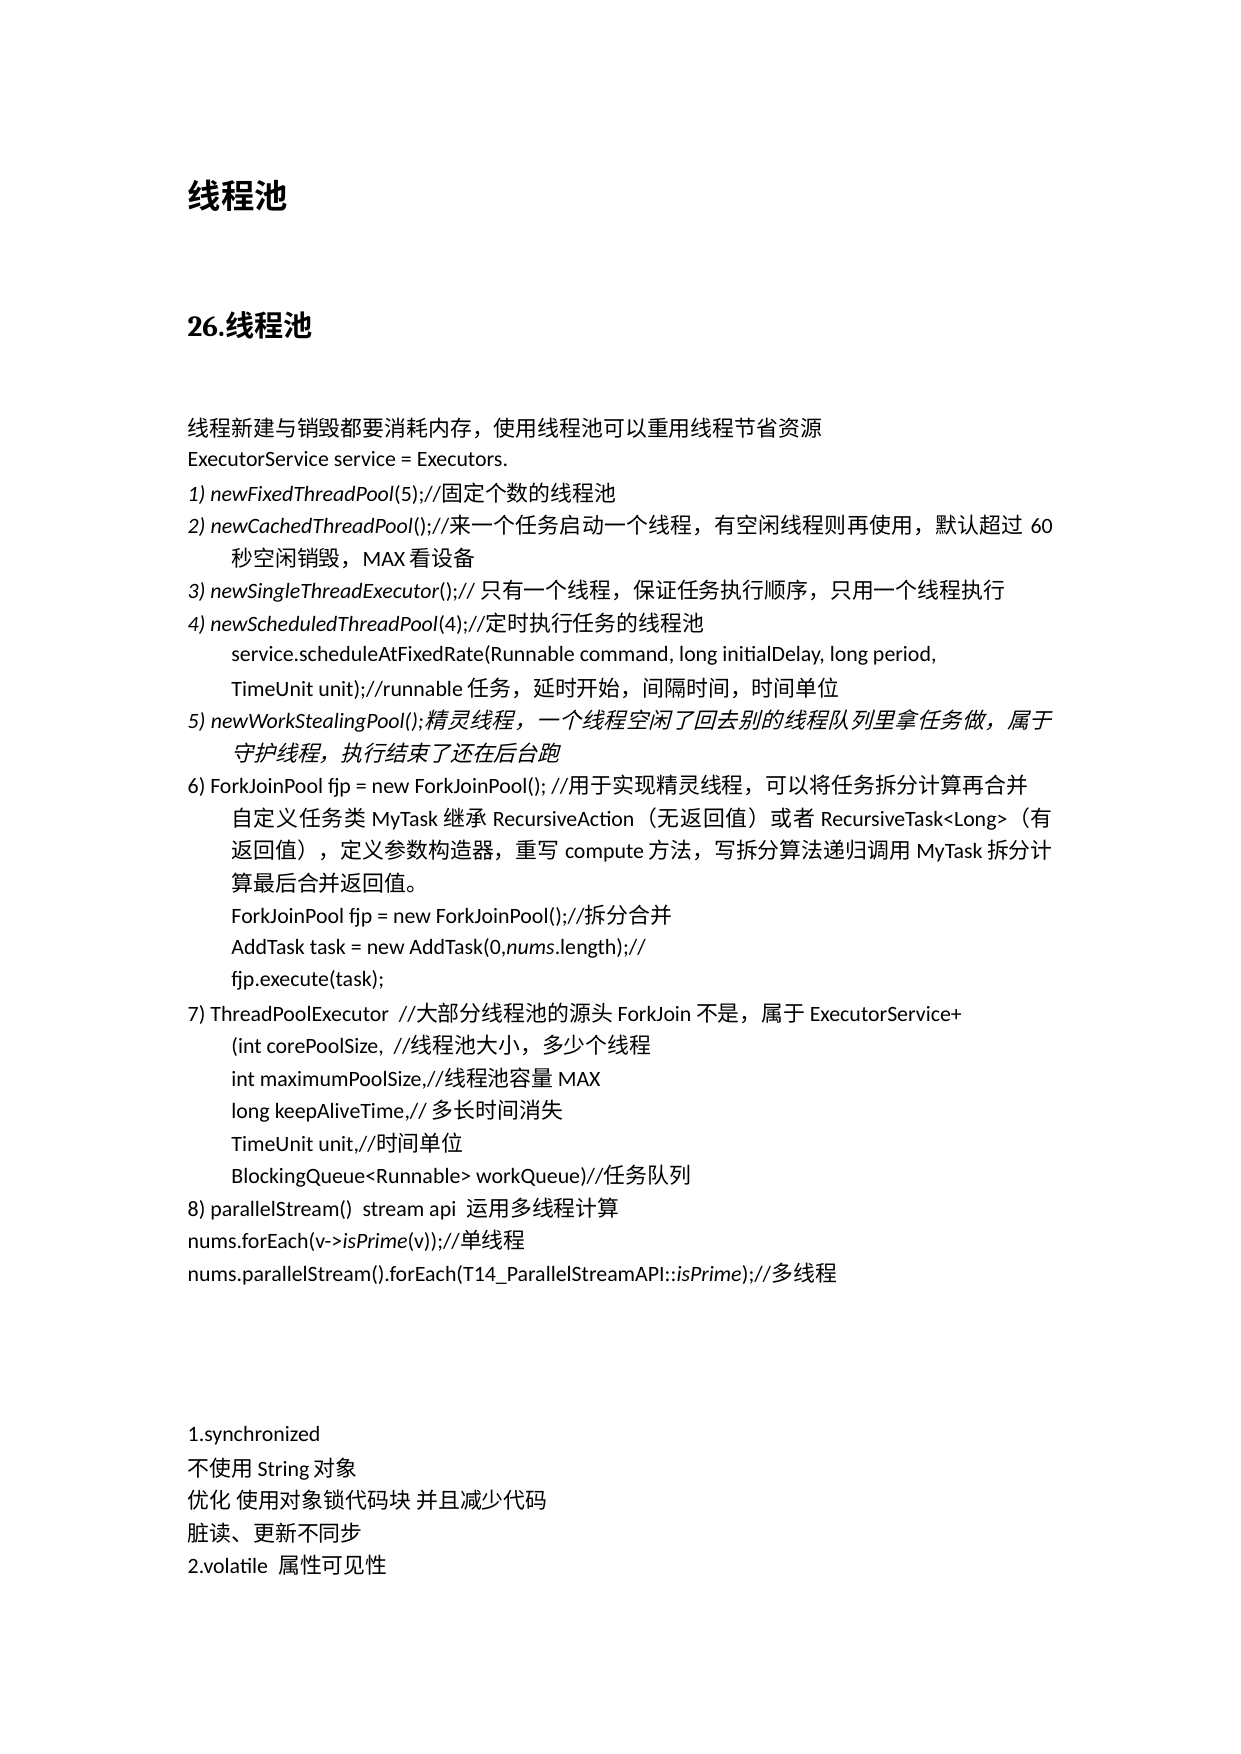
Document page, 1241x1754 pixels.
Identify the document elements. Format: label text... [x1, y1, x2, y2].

text 8) parallelStream() stream api 运用多线程计算 [187, 1190, 1053, 1223]
subtitle 线程池 [187, 162, 1053, 227]
text 脏读、更新不同步 [187, 1515, 1053, 1548]
text 2) newCachedThreadPool();//来一个任务启动一个线程，有空闲线程则再使用，默认超过60秒空闲销毁，MAX看设备 [187, 508, 1053, 573]
text 自定义任务类MyTask继承RecursiveAction（无返回值）或者RecursiveTask<Long>（有返回值），定义参数构造器，重写compute方法，写拆分算法递归调用MyTask拆分计算最后合并返回值。 [231, 800, 1053, 898]
text service.scheduleAtFixedRate(Runnable command, long initialDelay, long period, [231, 638, 1053, 670]
text 1.synchronized [187, 1418, 1053, 1450]
text 5) newWorkStealingPool();精灵线程，一个线程空闲了回去别的线程队列里拿任务做，属于守护线程，执行结束了还在后台跑 [187, 703, 1053, 768]
text nums.parallelStream().forEach(T14_ParallelStreamAPI::isPrime);//多线程 [187, 1255, 1053, 1288]
text TimeUnit unit);//runnable任务，延时开始，间隔时间，时间单位 [231, 670, 1053, 703]
text ForkJoinPool fjp = new ForkJoinPool();//拆分合并 AddTask task = new AddTask(0,nums.length);// fjp.execute(task); [231, 898, 1053, 995]
text 6) ForkJoinPool fjp = new ForkJoinPool(); //用于实现精灵线程，可以将任务拆分计算再合并 [187, 768, 1053, 800]
text 1) newFixedThreadPool(5);//固定个数的线程池 [187, 475, 1053, 508]
text nums.forEach(v->isPrime(v));//单线程 [187, 1223, 1053, 1255]
text (int corePoolSize, //线程池大小，多少个线程 int maximumPoolSize,//线程池容量MAX long keepAliveTime,// 多长时间消失 TimeUnit unit,//时间单位 BlockingQueue<Runnable> workQueue)//任务队列 [231, 1028, 1053, 1190]
text 7) ThreadPoolExecutor //大部分线程池的源头 ForkJoin不是，属于ExecutorService+ [187, 995, 1053, 1028]
text 3) newSingleThreadExecutor();// 只有一个线程，保证任务执行顺序，只用一个线程执行 [187, 573, 1053, 605]
text 线程新建与销毁都要消耗内存，使用线程池可以重用线程节省资源 [187, 410, 1053, 443]
subtitle 26.线程池 [187, 291, 1053, 356]
text 不使用String对象 [187, 1450, 1053, 1483]
text ExecutorService service = Executors. [187, 443, 1053, 475]
text 优化 使用对象锁代码块 并且减少代码 [187, 1483, 1053, 1515]
text 2.volatile 属性可见性 [187, 1548, 1053, 1580]
text 4) newScheduledThreadPool(4);//定时执行任务的线程池 [187, 605, 1053, 638]
